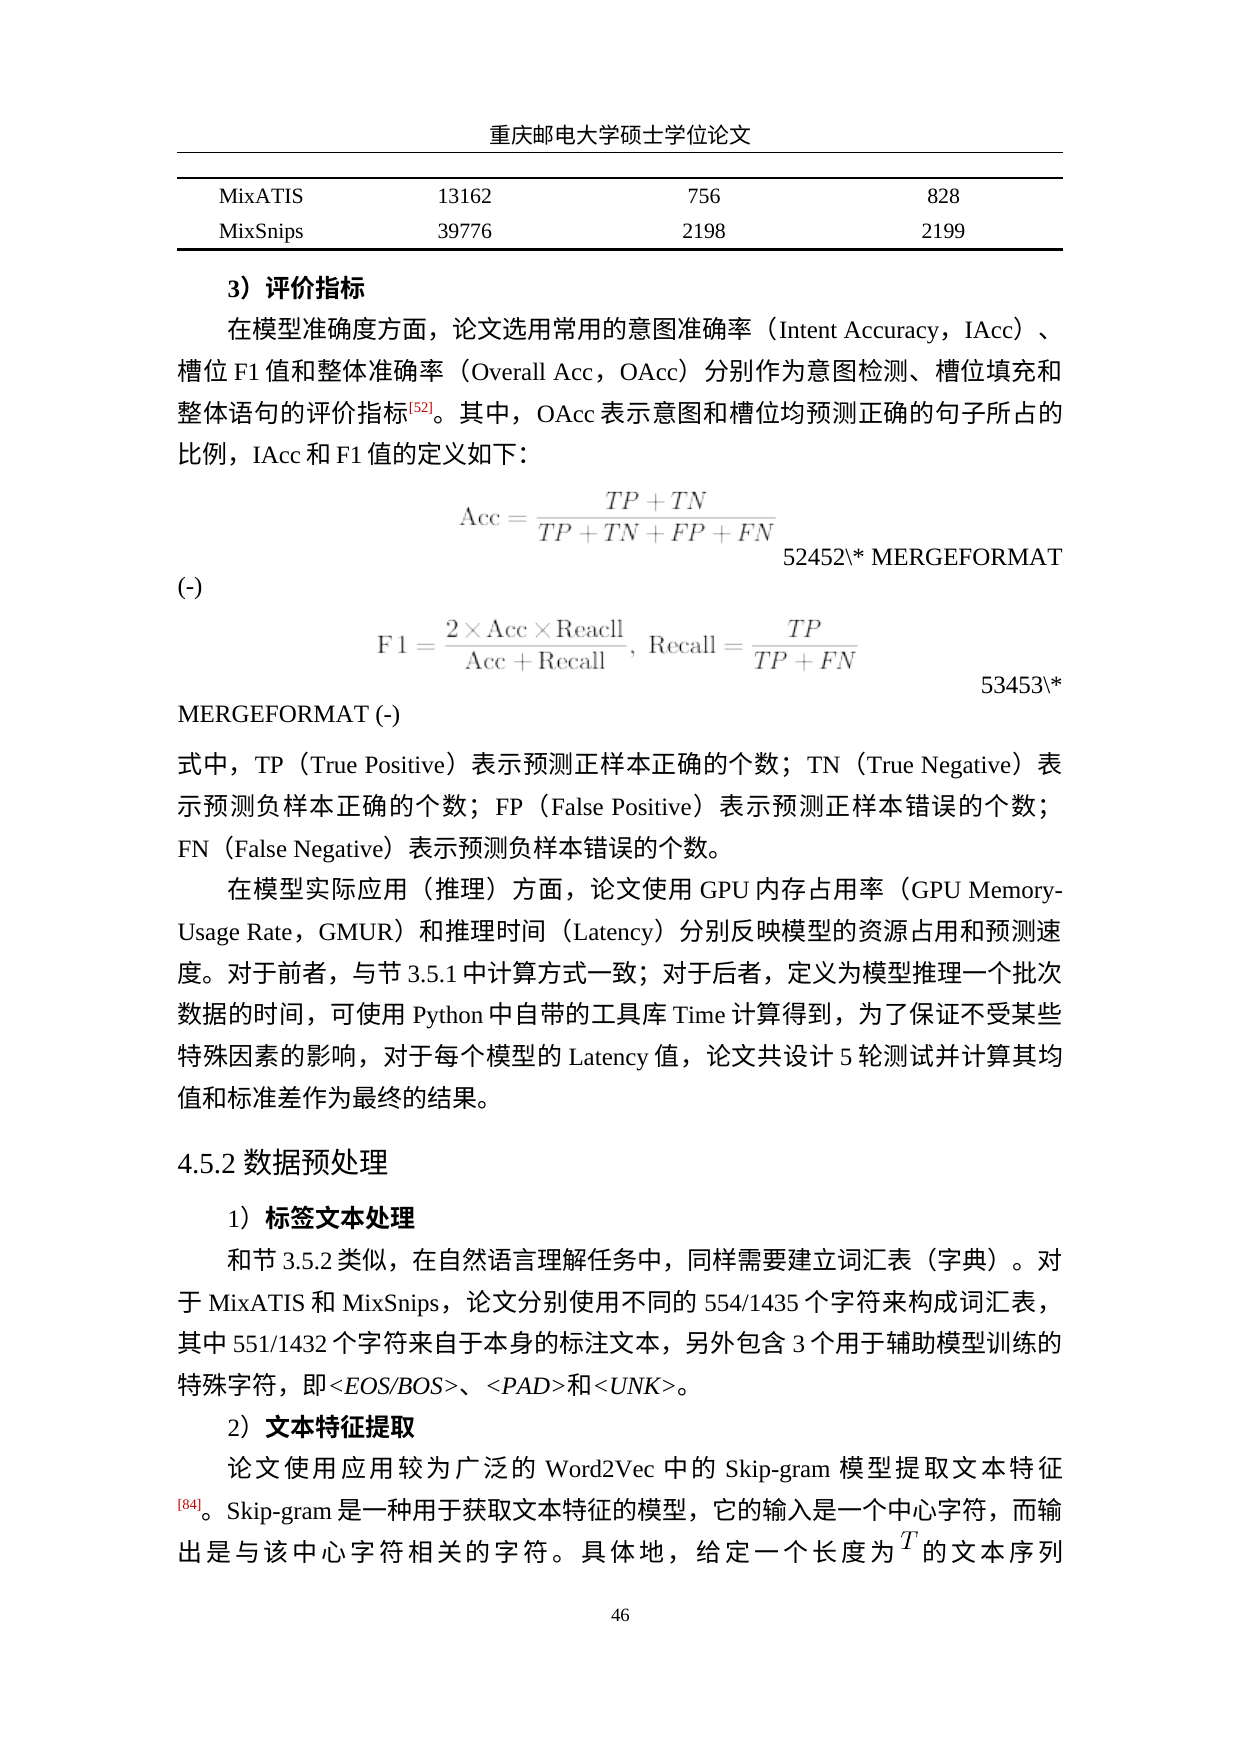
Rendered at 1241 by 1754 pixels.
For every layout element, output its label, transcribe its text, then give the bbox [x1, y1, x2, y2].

table_cell 828 [824, 179, 1063, 213]
table_cell 2199 [824, 213, 1063, 248]
subtitle 数据预处理 [177, 1140, 1063, 1182]
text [177, 1444, 1063, 1569]
text 3）评价指标 [177, 264, 1063, 305]
text 式中，TP（True Positive）表示预测正样本正确的个数；TN（True Negative）表示预测负样本正确的个数；FP（False Positive）表示预测正样本错误的个数；FN（False Negative）表示预测负样本错误的个数。 [177, 740, 1063, 865]
text 1）标签文本处理 [177, 1194, 1063, 1236]
table_cell MixATIS [177, 179, 345, 213]
table_cell 39776 [345, 213, 584, 248]
table_cell 756 [584, 179, 824, 213]
table_cell 13162 [345, 179, 584, 213]
text 和节3.5.2类似，在自然语言理解任务中，同样需要建立词汇表（字典）。对于MixATIS和MixSnips，论文分别使用不同的554/1435个字符来构成词汇表，其中551/1432个字符来自于本身的标注文本，另外包含3个用于辅助模型训练的特殊字符，即<EOS/BOS>、<PAD>和<UNK>。 [177, 1236, 1063, 1403]
text 在模型实际应用（推理）方面，论文使用GPU内存占用率（GPU Memory-Usage Rate，GMUR）和推理时间（Latency）分别反映模型的资源占用和预测速度。对于前者，与节3.5.1中计算方式一致；对于后者，定义为模型推理一个批次数据的时间，可使用Python中自带的工具库Time计算得到，为了保证不受某些特殊因素的影响，对于每个模型的Latency值，论文共设计5轮测试并计算其均值和标准差作为最终的结果。 [177, 865, 1063, 1115]
text 在模型准确度方面，论文选用常用的意图准确率（Intent Accuracy，IAcc）、槽位F1值和整体准确率（Overall Acc，OAcc）分别作为意图检测、槽位填充和整体语句的评价指标[52]。其中，OAcc表示意图和槽位均预测正确的句子所占的比例，IAcc和F1值的定义如下： [177, 305, 1063, 472]
text 2）文本特征提取 [177, 1403, 1063, 1444]
table_cell MixSnips [177, 213, 345, 248]
table_cell 2198 [584, 213, 824, 248]
